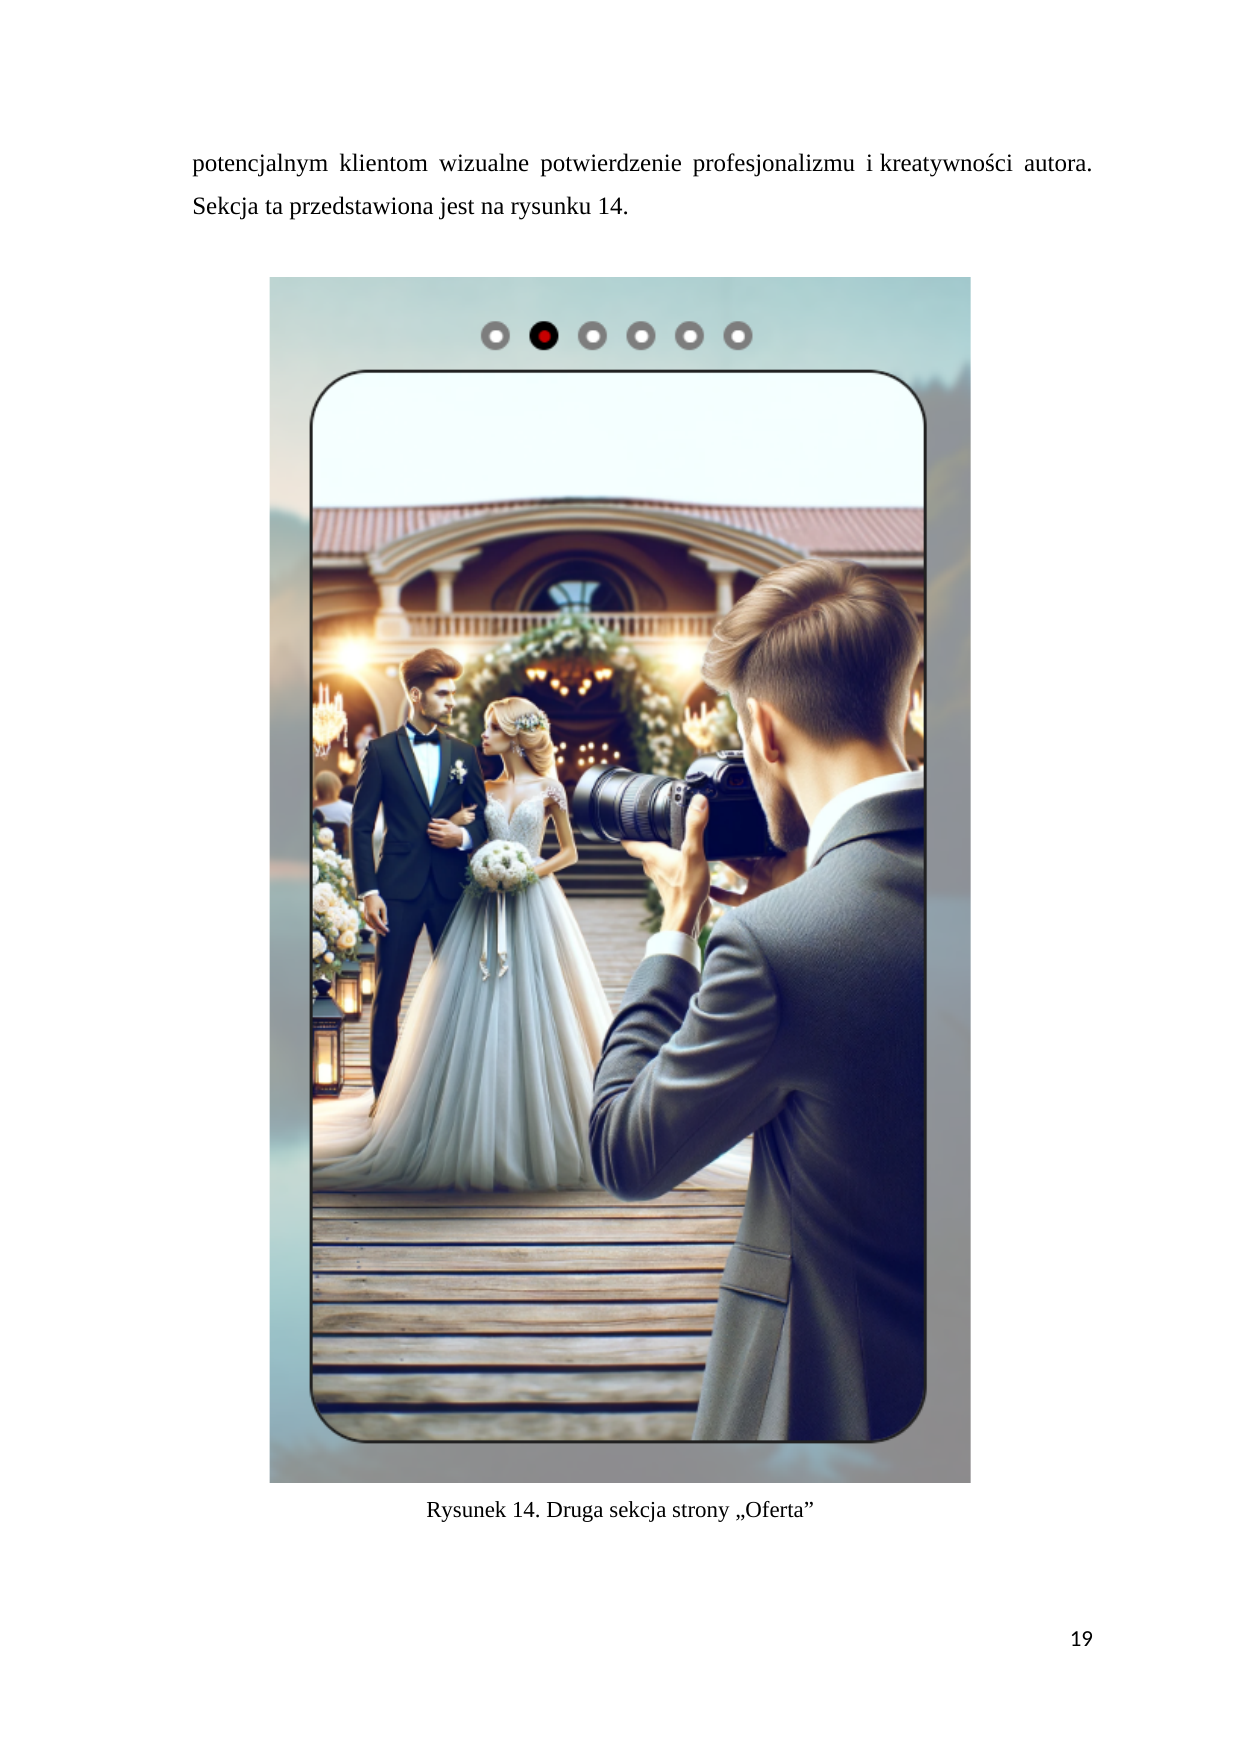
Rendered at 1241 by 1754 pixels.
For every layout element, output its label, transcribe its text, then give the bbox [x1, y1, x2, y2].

text Rysunek 14. Druga sekcja strony „Oferta” [148, 1496, 1093, 1522]
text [192, 148, 1093, 219]
picture [269, 277, 971, 1483]
